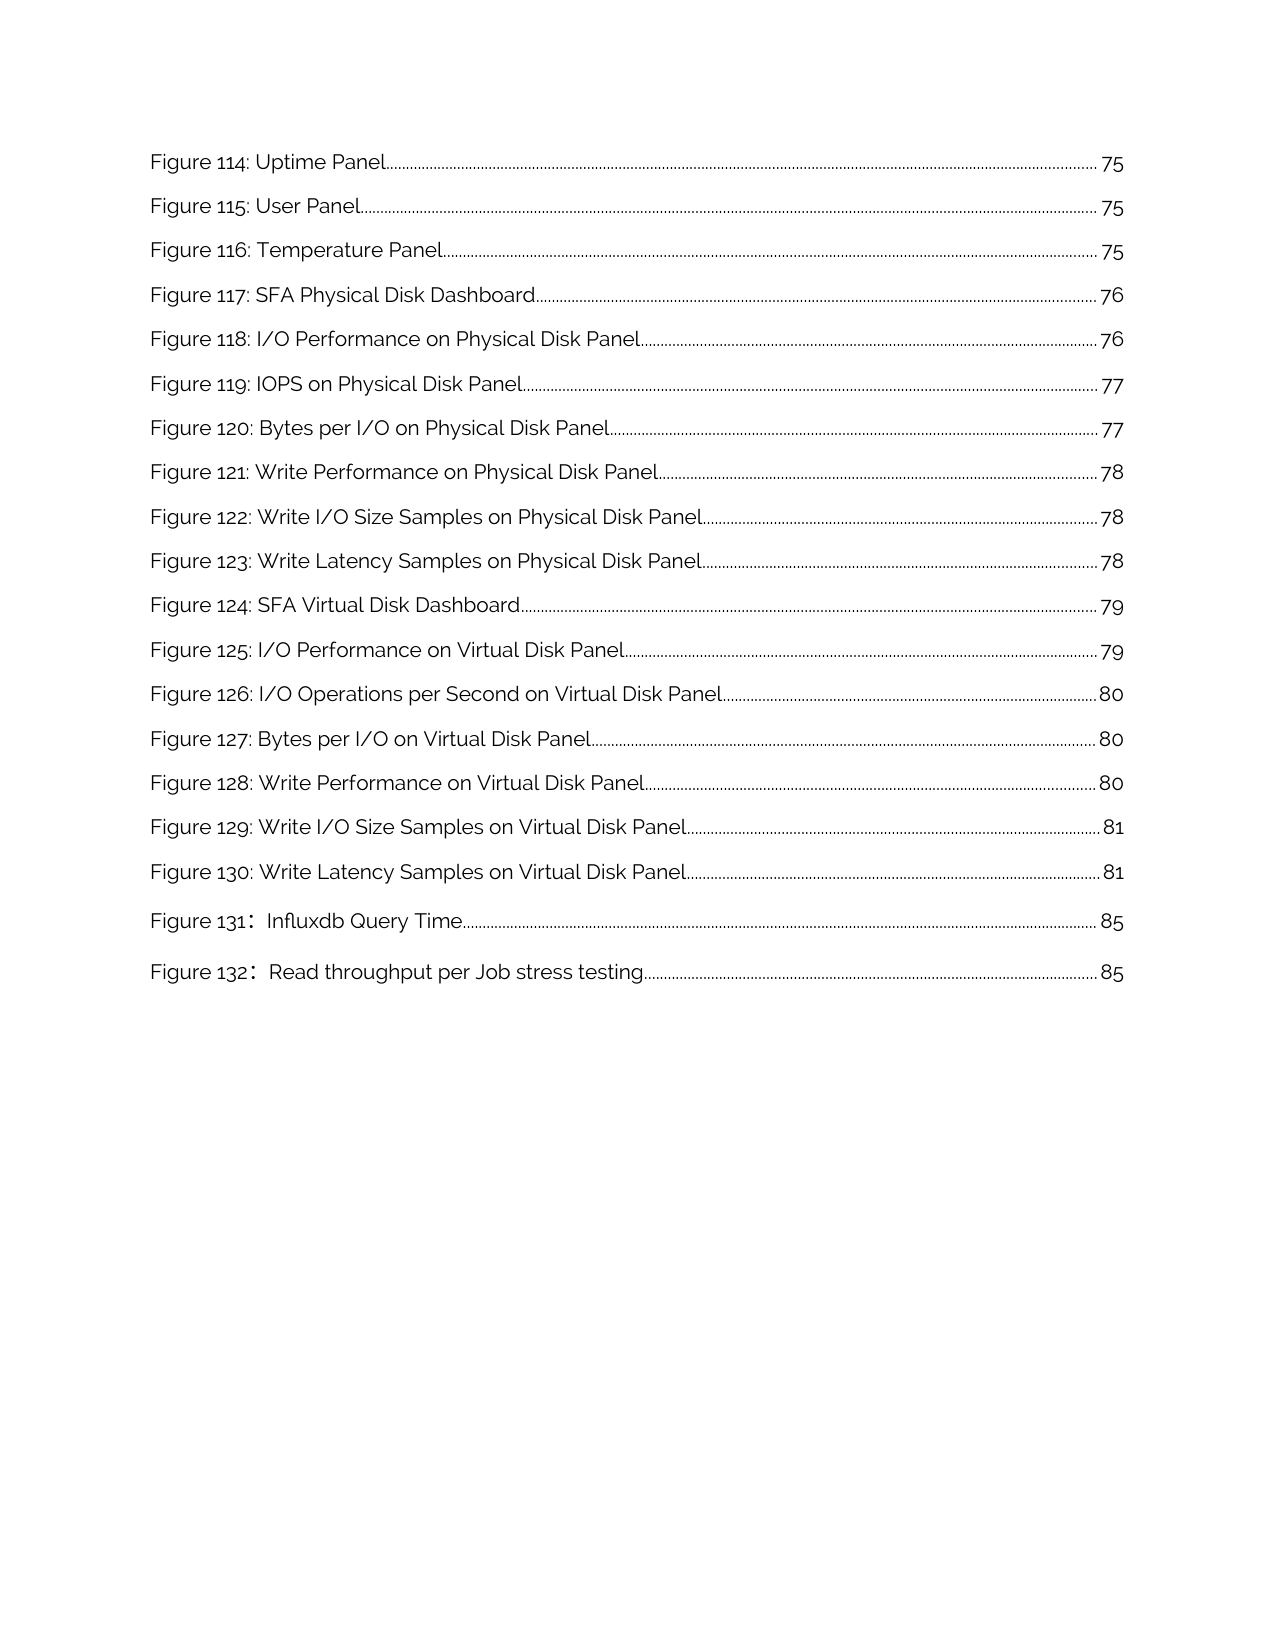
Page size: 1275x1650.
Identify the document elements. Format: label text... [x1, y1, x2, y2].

text Figure 119: IOPS on Physical Disk Panel 77 [150, 372, 1125, 395]
text Figure 122: Write I/O Size Samples on Physical Disk Panel 78 [150, 505, 1125, 528]
text Figure 130: Write Latency Samples on Virtual Disk Panel 81 [150, 860, 1125, 883]
text Figure 116: Temperature Panel 75 [150, 239, 1125, 262]
text Figure 124: SFA Virtual Disk Dashboard 79 [150, 594, 1125, 617]
text Figure 127: Bytes per I/O on Virtual Disk Panel 80 [150, 727, 1125, 750]
text Figure 132：Read throughput per Job stress testing 85 [150, 955, 1125, 986]
text Figure 117: SFA Physical Disk Dashboard 76 [150, 283, 1125, 307]
text Figure 126: I/O Operations per Second on Virtual Disk Panel 80 [150, 682, 1125, 706]
text Figure 114: Uptime Panel 75 [150, 150, 1125, 173]
text Figure 129: Write I/O Size Samples on Virtual Disk Panel 81 [150, 816, 1125, 839]
text Figure 123: Write Latency Samples on Physical Disk Panel 78 [150, 549, 1125, 573]
text Figure 120: Bytes per I/O on Physical Disk Panel 77 [150, 416, 1125, 440]
text Figure 125: I/O Performance on Virtual Disk Panel 79 [150, 638, 1125, 662]
text Figure 131：Influxdb Query Time 85 [150, 904, 1125, 934]
text Figure 115: User Panel 75 [150, 194, 1125, 218]
text Figure 121: Write Performance on Physical Disk Panel 78 [150, 461, 1125, 484]
text Figure 118: I/O Performance on Physical Disk Panel 76 [150, 327, 1125, 351]
text Figure 128: Write Performance on Virtual Disk Panel 80 [150, 771, 1125, 795]
